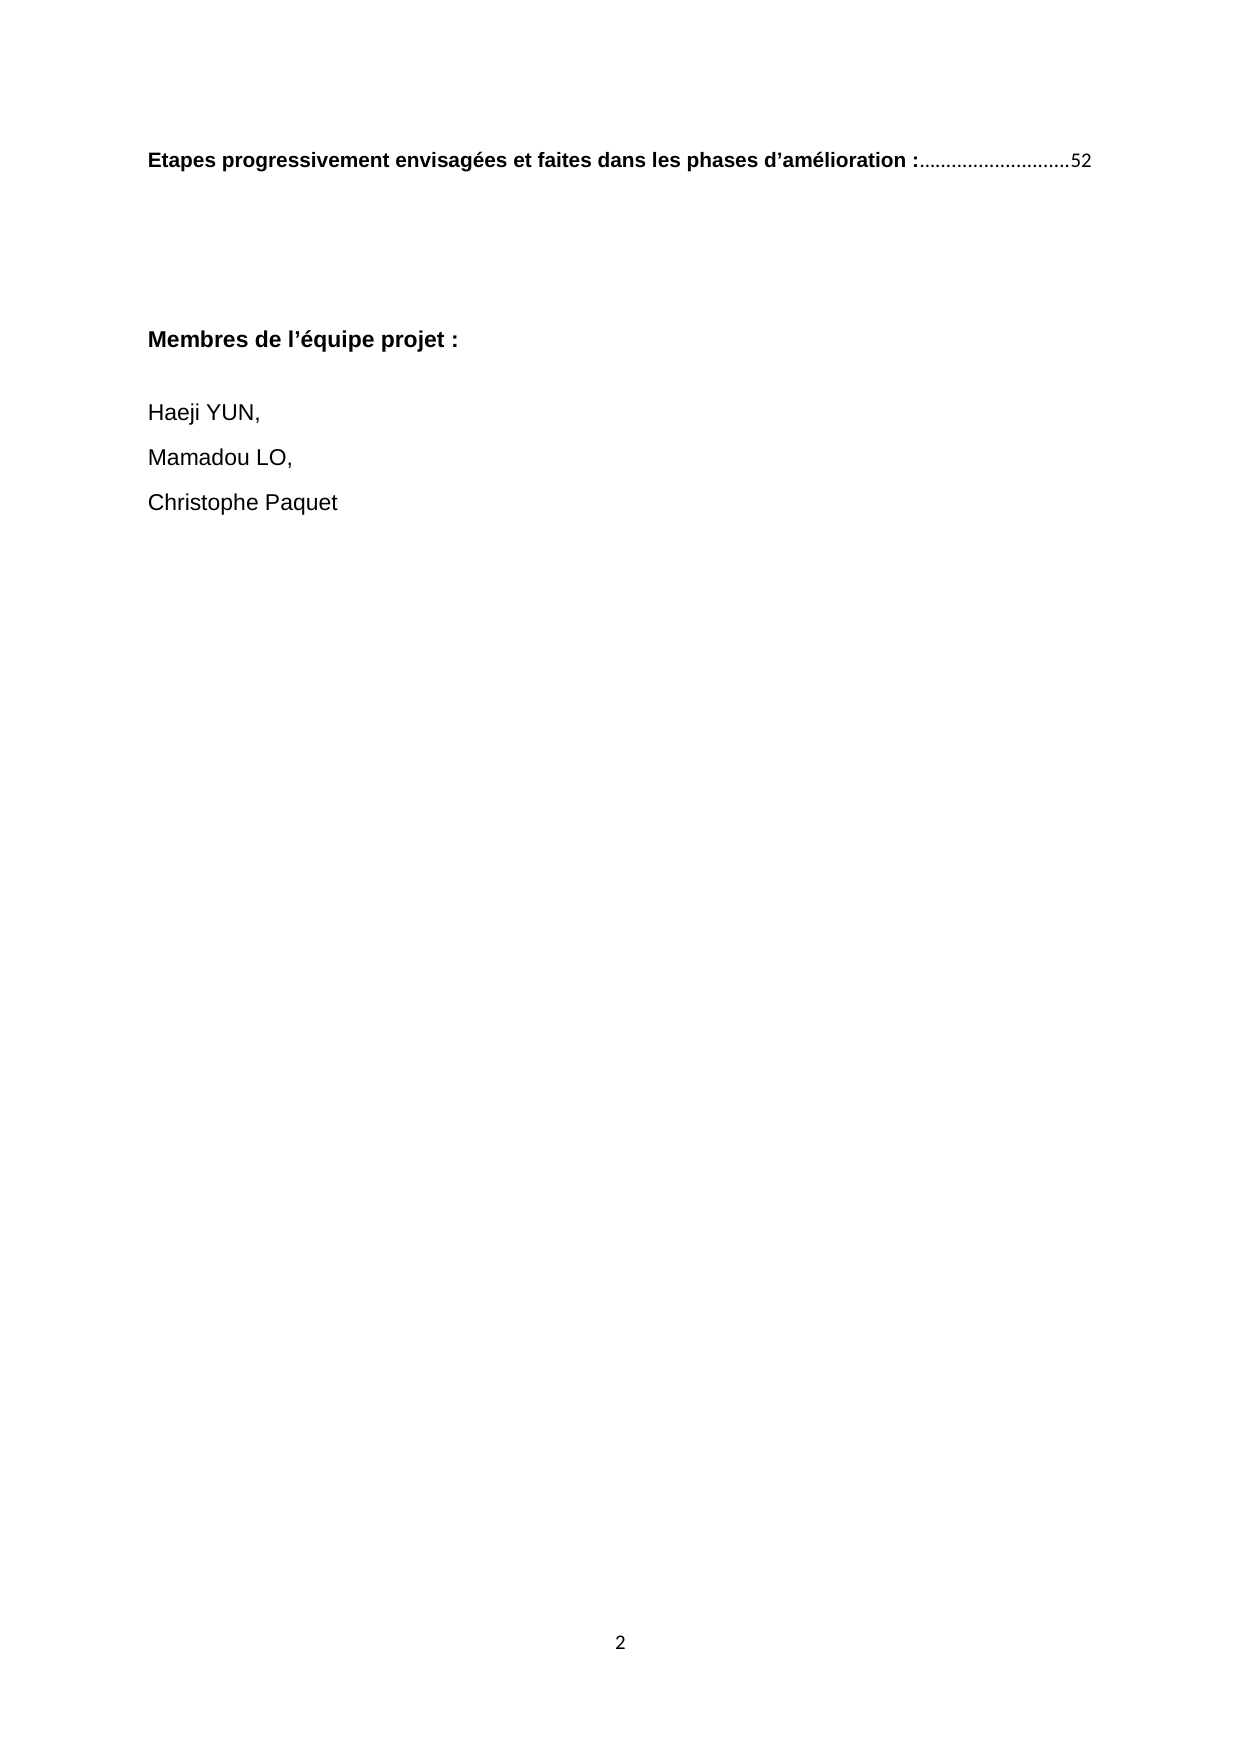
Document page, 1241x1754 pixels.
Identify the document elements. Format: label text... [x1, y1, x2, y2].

text Haeji YUN, [148, 398, 1093, 425]
text Mamadou LO, [148, 443, 1093, 470]
text Christophe Paquet [148, 489, 1093, 515]
subtitle Membres de l’équipe projet : [148, 326, 1093, 352]
